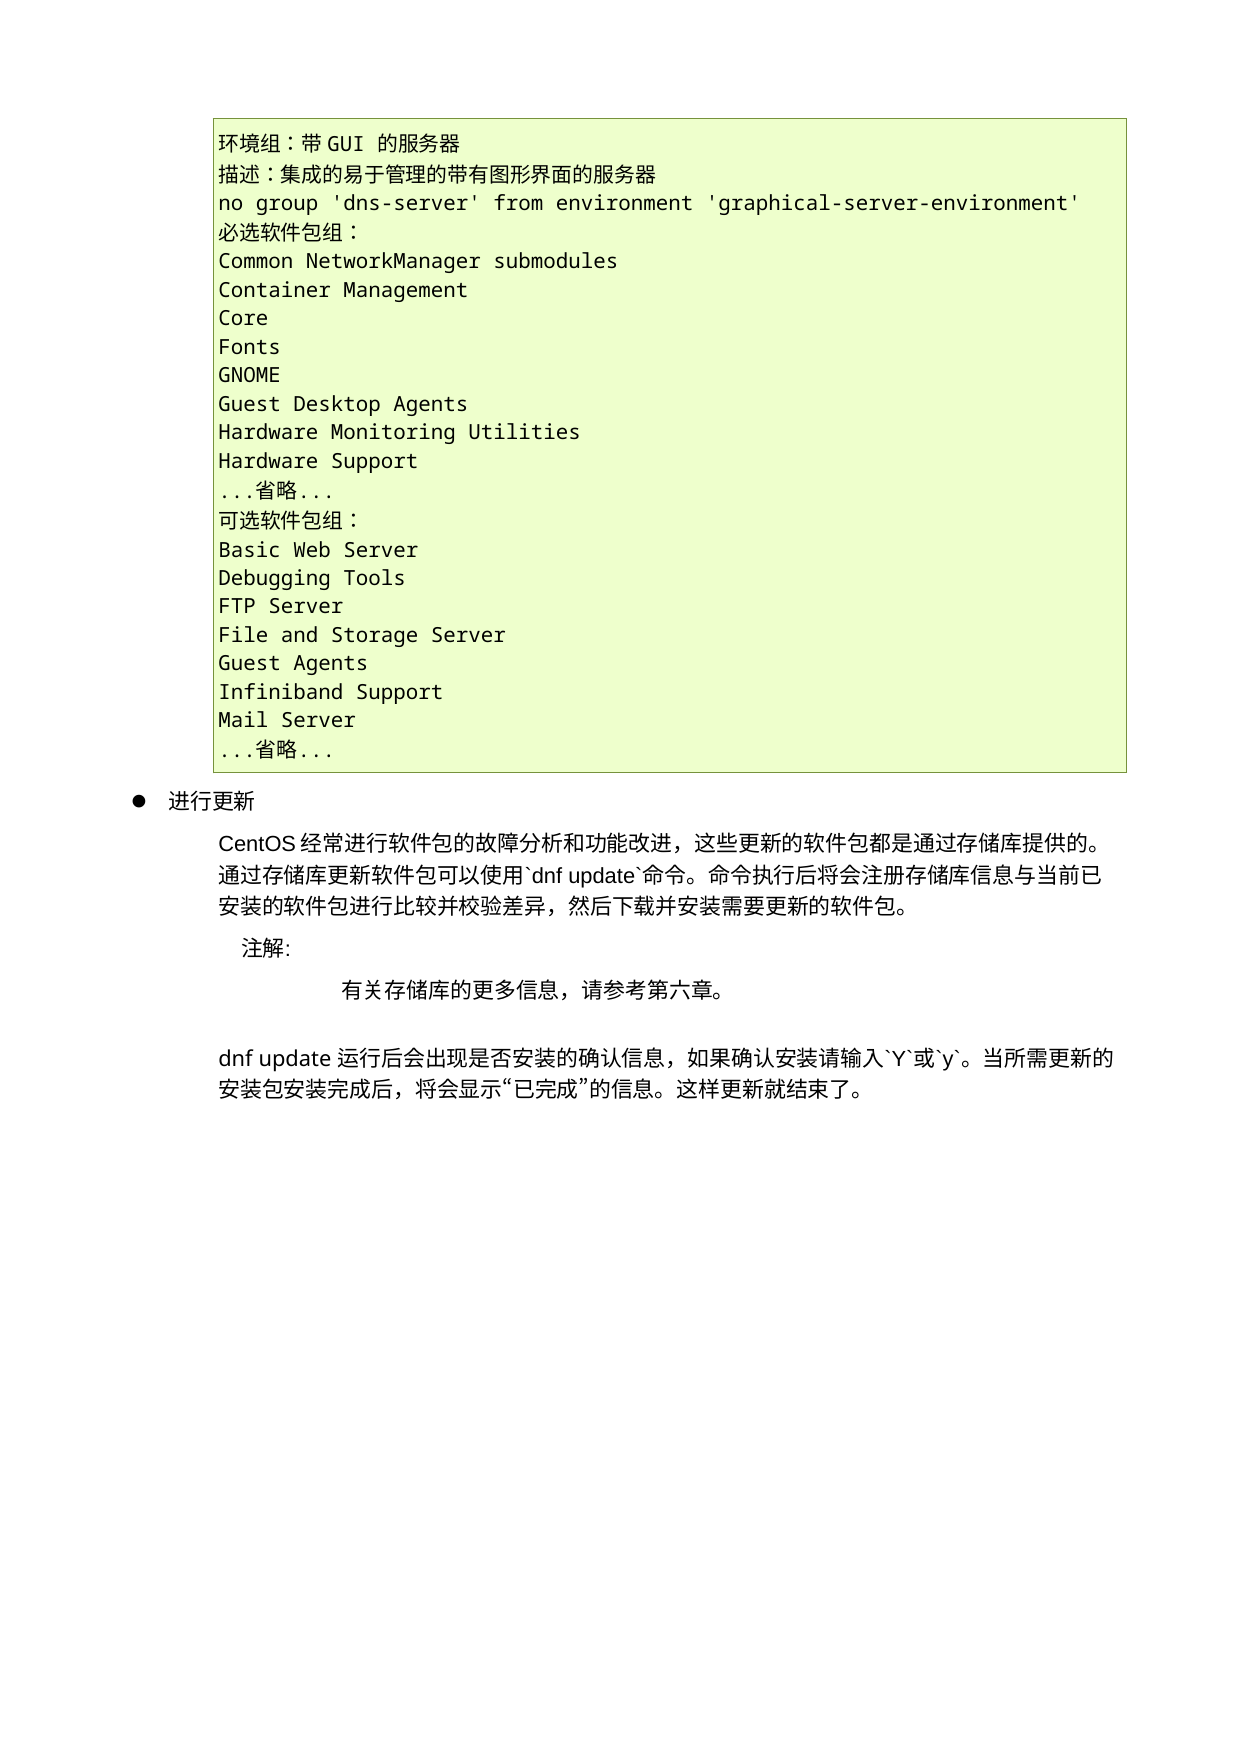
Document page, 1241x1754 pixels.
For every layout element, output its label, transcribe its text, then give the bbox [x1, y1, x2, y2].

table_cell 有关存储库的更多信息，请参考第六章。 [230, 974, 1011, 1016]
text CentOS经常进行软件包的故障分析和功能改进，这些更新的软件包都是通过存储库提供的。通过存储库更新软件包可以使用`dnf update`命令。命令执行后将会注册存储库信息与当前已安装的软件包进行比较并校验差异，然后下载并安装需要更新的软件包。 [218, 826, 1122, 921]
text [214, 119, 1126, 772]
text dnf update 运行后会出现是否安装的确认信息，如果确认安装请输入`Y`或`y`。当所需更新的安装包安装完成后，将会显示“已完成”的信息。这样更新就结束了。 [218, 1041, 1122, 1104]
table_header 注解: [230, 931, 1011, 973]
list 进行更新 [131, 784, 1122, 816]
